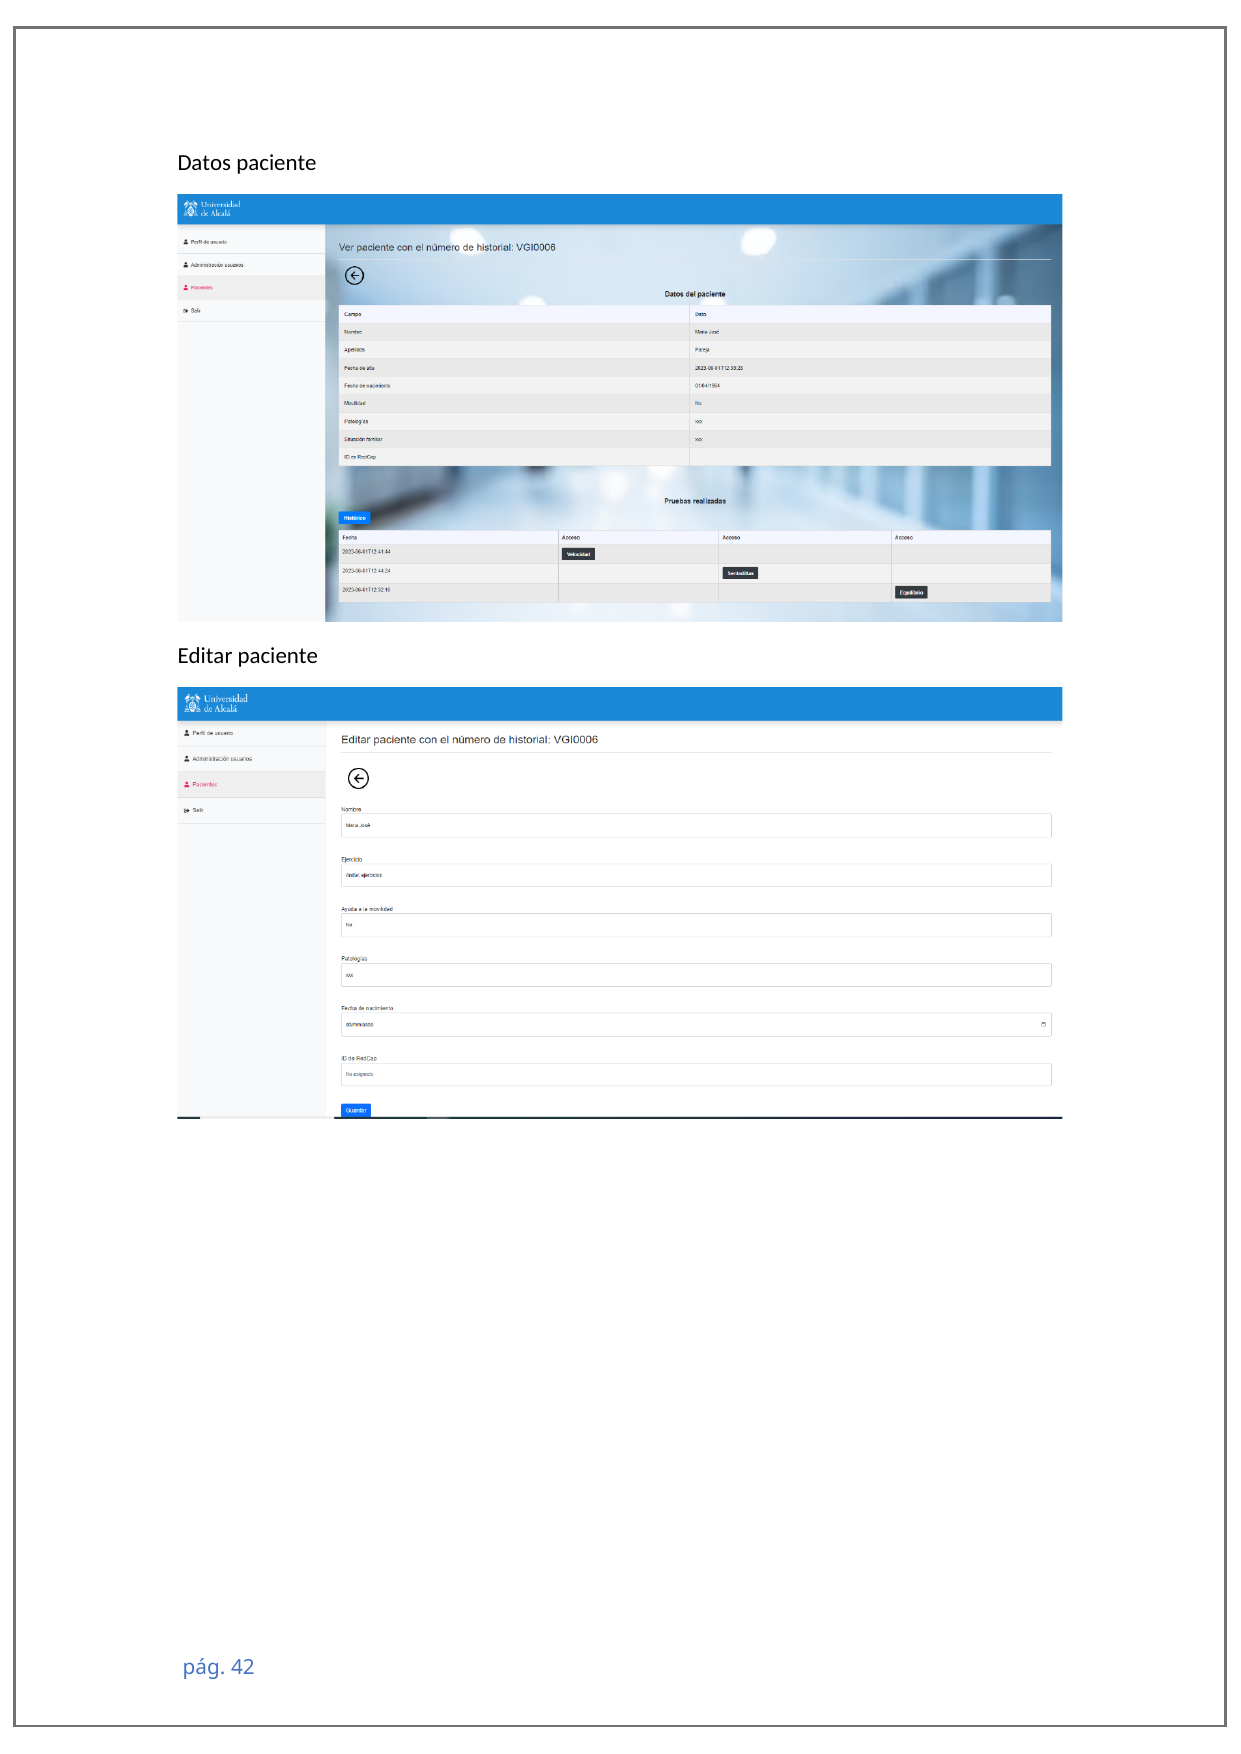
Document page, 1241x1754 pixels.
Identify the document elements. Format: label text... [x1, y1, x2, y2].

text Datos paciente [177, 148, 1063, 176]
text Editar paciente [177, 641, 1063, 669]
picture [177, 194, 1063, 622]
picture [177, 687, 1063, 1119]
